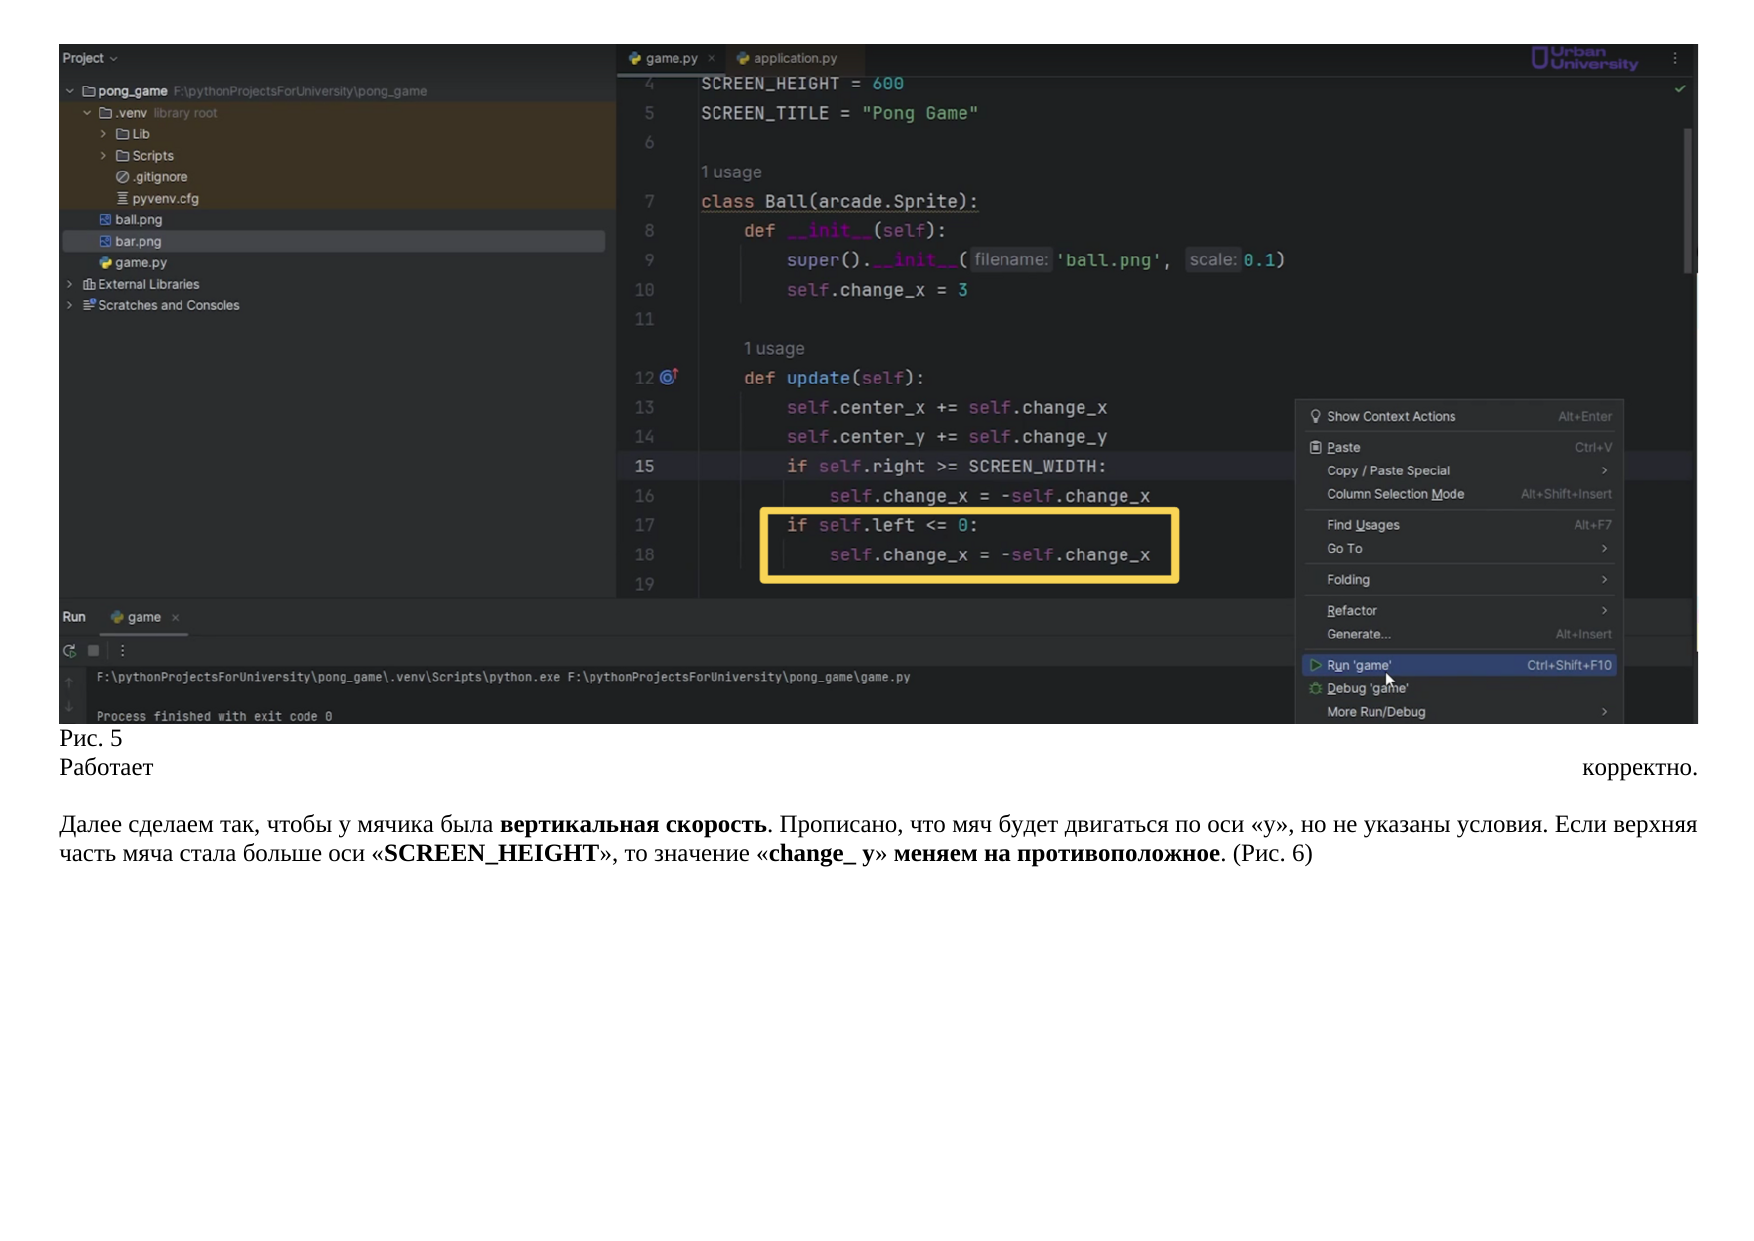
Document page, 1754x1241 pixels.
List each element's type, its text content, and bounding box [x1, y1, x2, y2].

text Работает корректно. Далее сделаем так, чтобы у мячика была вертикальная скорость. Прописано, что мяч будет двигаться по оси «y», но не указаны условия. Если верхняя часть мяча стала больше оси «SCREEN_HEIGHT», то значение «change_ y» меняем на противоположное. (Рис. 6) [59, 752, 1698, 867]
text Рис. 5 [59, 724, 1698, 752]
picture [59, 44, 1699, 724]
